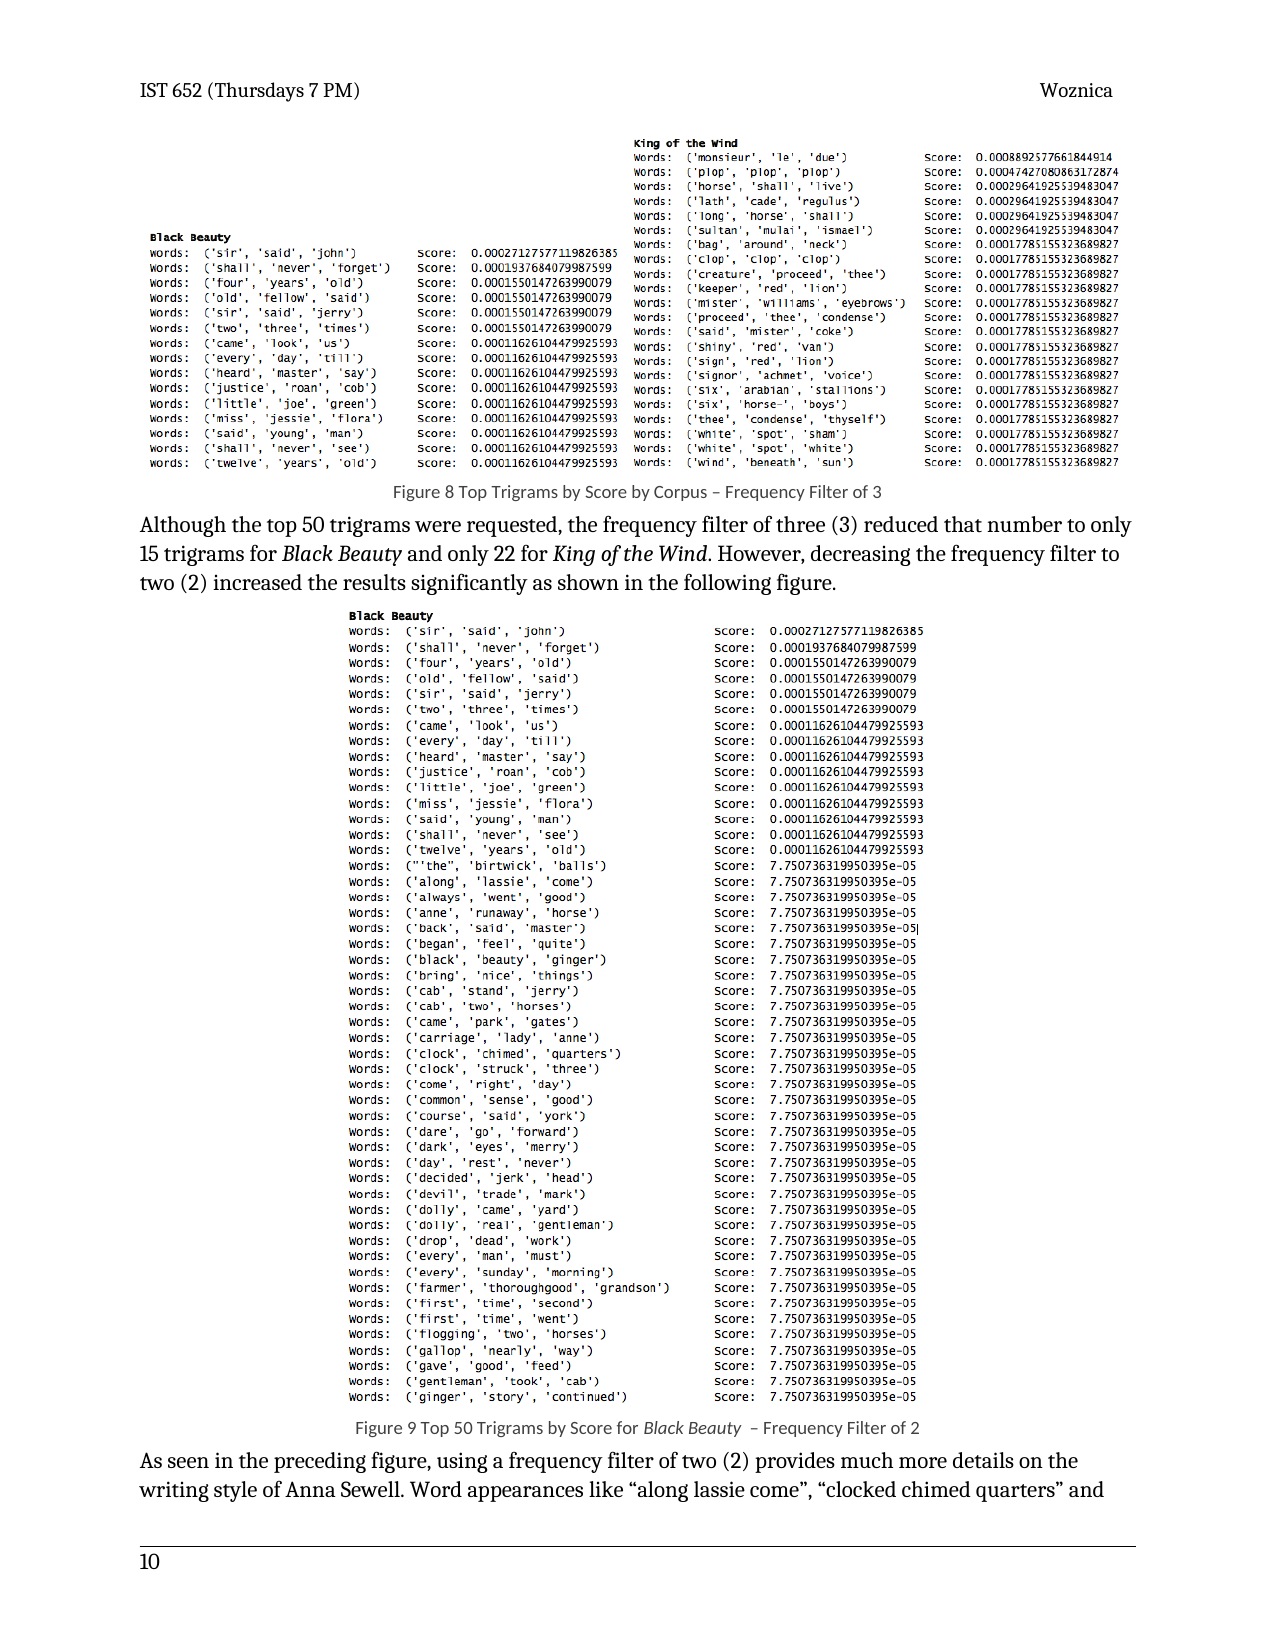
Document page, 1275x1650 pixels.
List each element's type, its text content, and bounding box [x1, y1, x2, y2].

text Although the top 50 trigrams were requested, the frequency filter of three (3) reduced that number to only 15 trigrams for Black Beauty and only 22 for King of the Wind. However, decreasing the frequency filter to two (2) increased the results significantly as shown in the following figure. [139, 511, 1136, 596]
text Figure Top 50 Trigrams by Score for Black Beauty – Frequency Filter of 2 [229, 1417, 1046, 1439]
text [139, 1448, 1136, 1503]
picture [343, 602, 932, 1410]
text Figure Top Trigrams by Score by Corpus – Frequency Filter of 3 [229, 480, 1046, 503]
picture [143, 134, 1133, 474]
